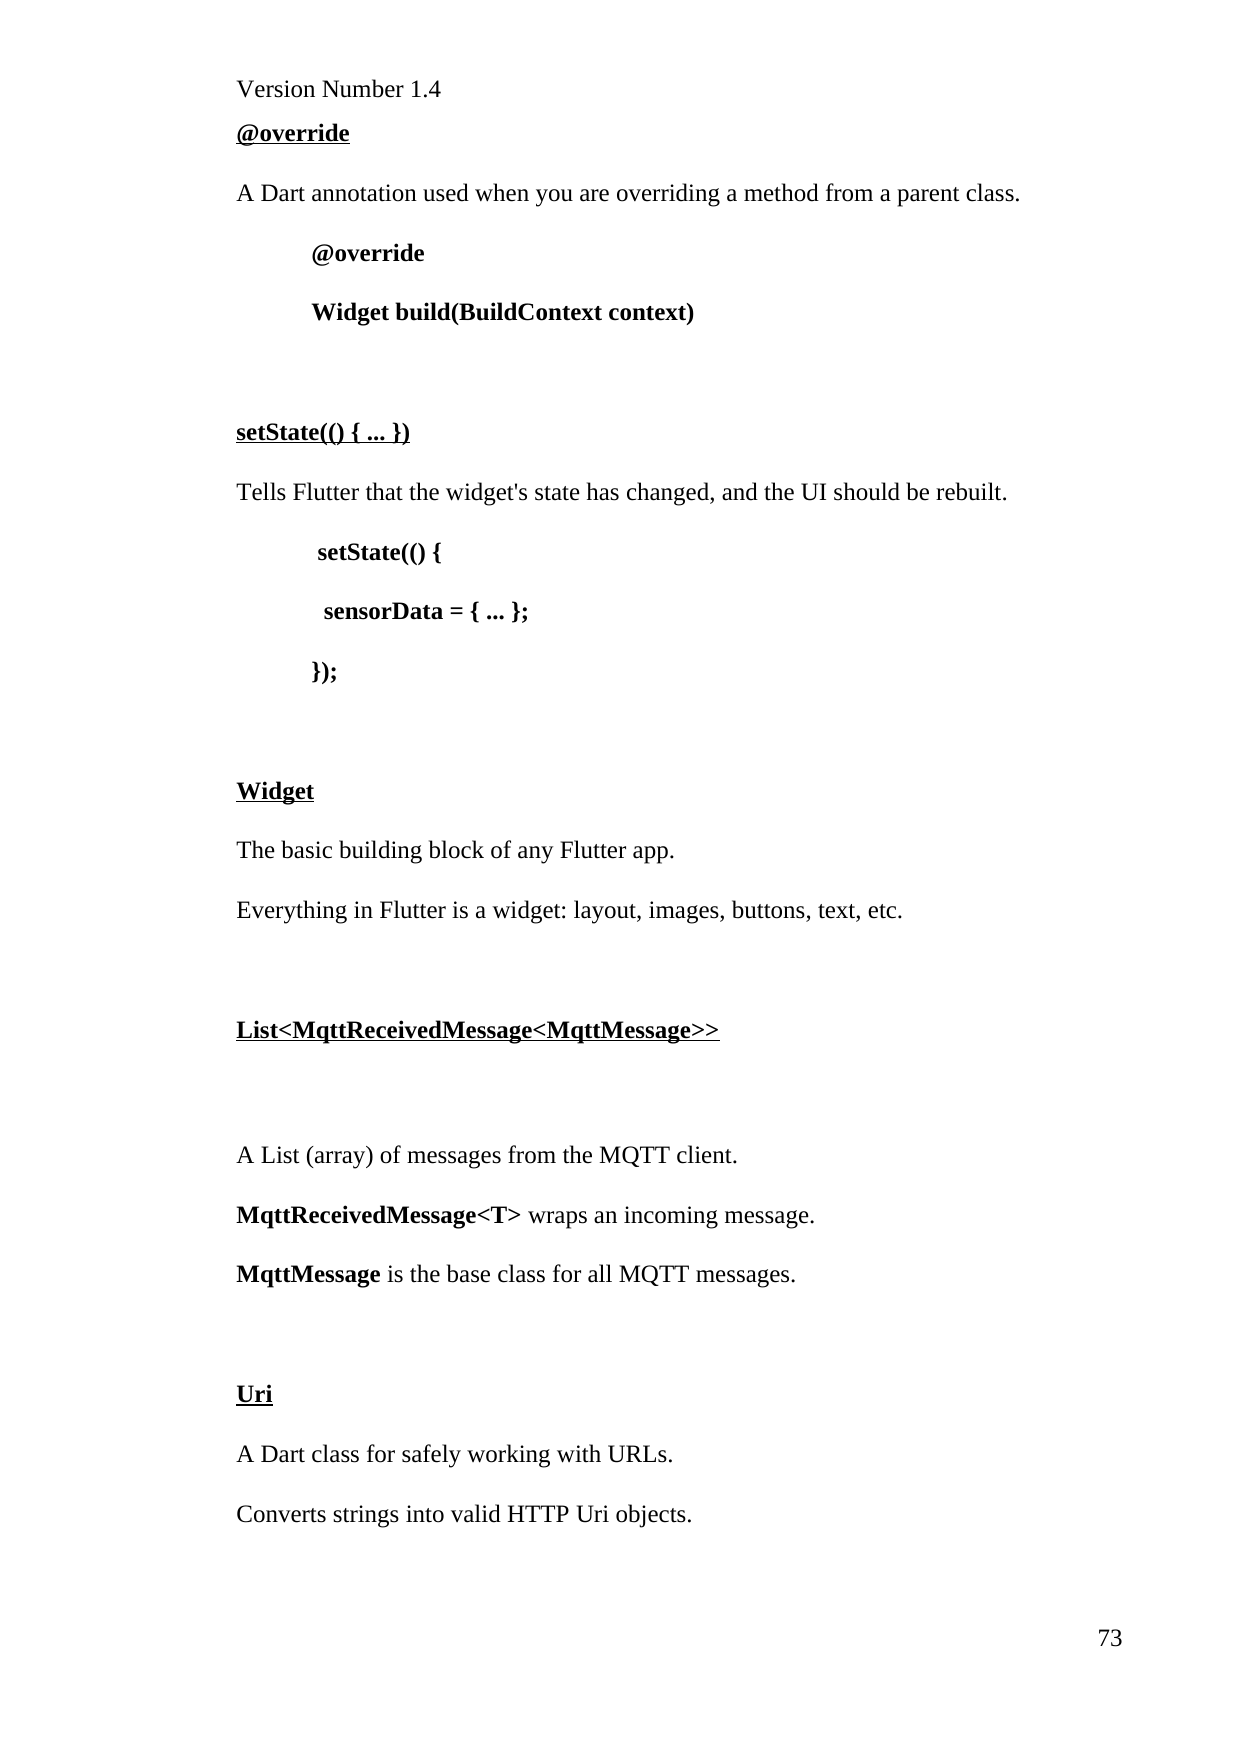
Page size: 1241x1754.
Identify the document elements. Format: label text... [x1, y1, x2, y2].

text Uri [236, 1379, 1122, 1408]
text A Dart annotation used when you are overriding a method from a parent class. [236, 178, 1122, 207]
text sensorData = { ... }; [311, 596, 1122, 625]
text }); [311, 656, 1122, 685]
text A List (array) of messages from the MQTT client. [236, 1140, 1122, 1169]
text @override [236, 118, 1122, 147]
text setState(() { [311, 537, 1122, 565]
text Widget [236, 776, 1122, 804]
text The basic building block of any Flutter app. [236, 836, 1122, 864]
text A Dart class for safely working with URLs. [236, 1439, 1122, 1468]
text Widget build(BuildContext context) [311, 297, 1122, 326]
text Converts strings into valid HTTP Uri objects. [236, 1499, 1122, 1527]
text Tells Flutter that the widget's state has changed, and the UI should be rebuilt. [236, 477, 1122, 506]
text setState(() { ... }) [236, 417, 1122, 446]
text @override [311, 238, 1122, 266]
text List<MqttReceivedMessage<MqttMessage>> [236, 1015, 1122, 1044]
text MqttReceivedMessage<T> wraps an incoming message. [236, 1200, 1122, 1228]
text MqttMessage is the base class for all MQTT messages. [236, 1259, 1122, 1288]
text Everything in Flutter is a widget: layout, images, buttons, text, etc. [236, 895, 1122, 924]
